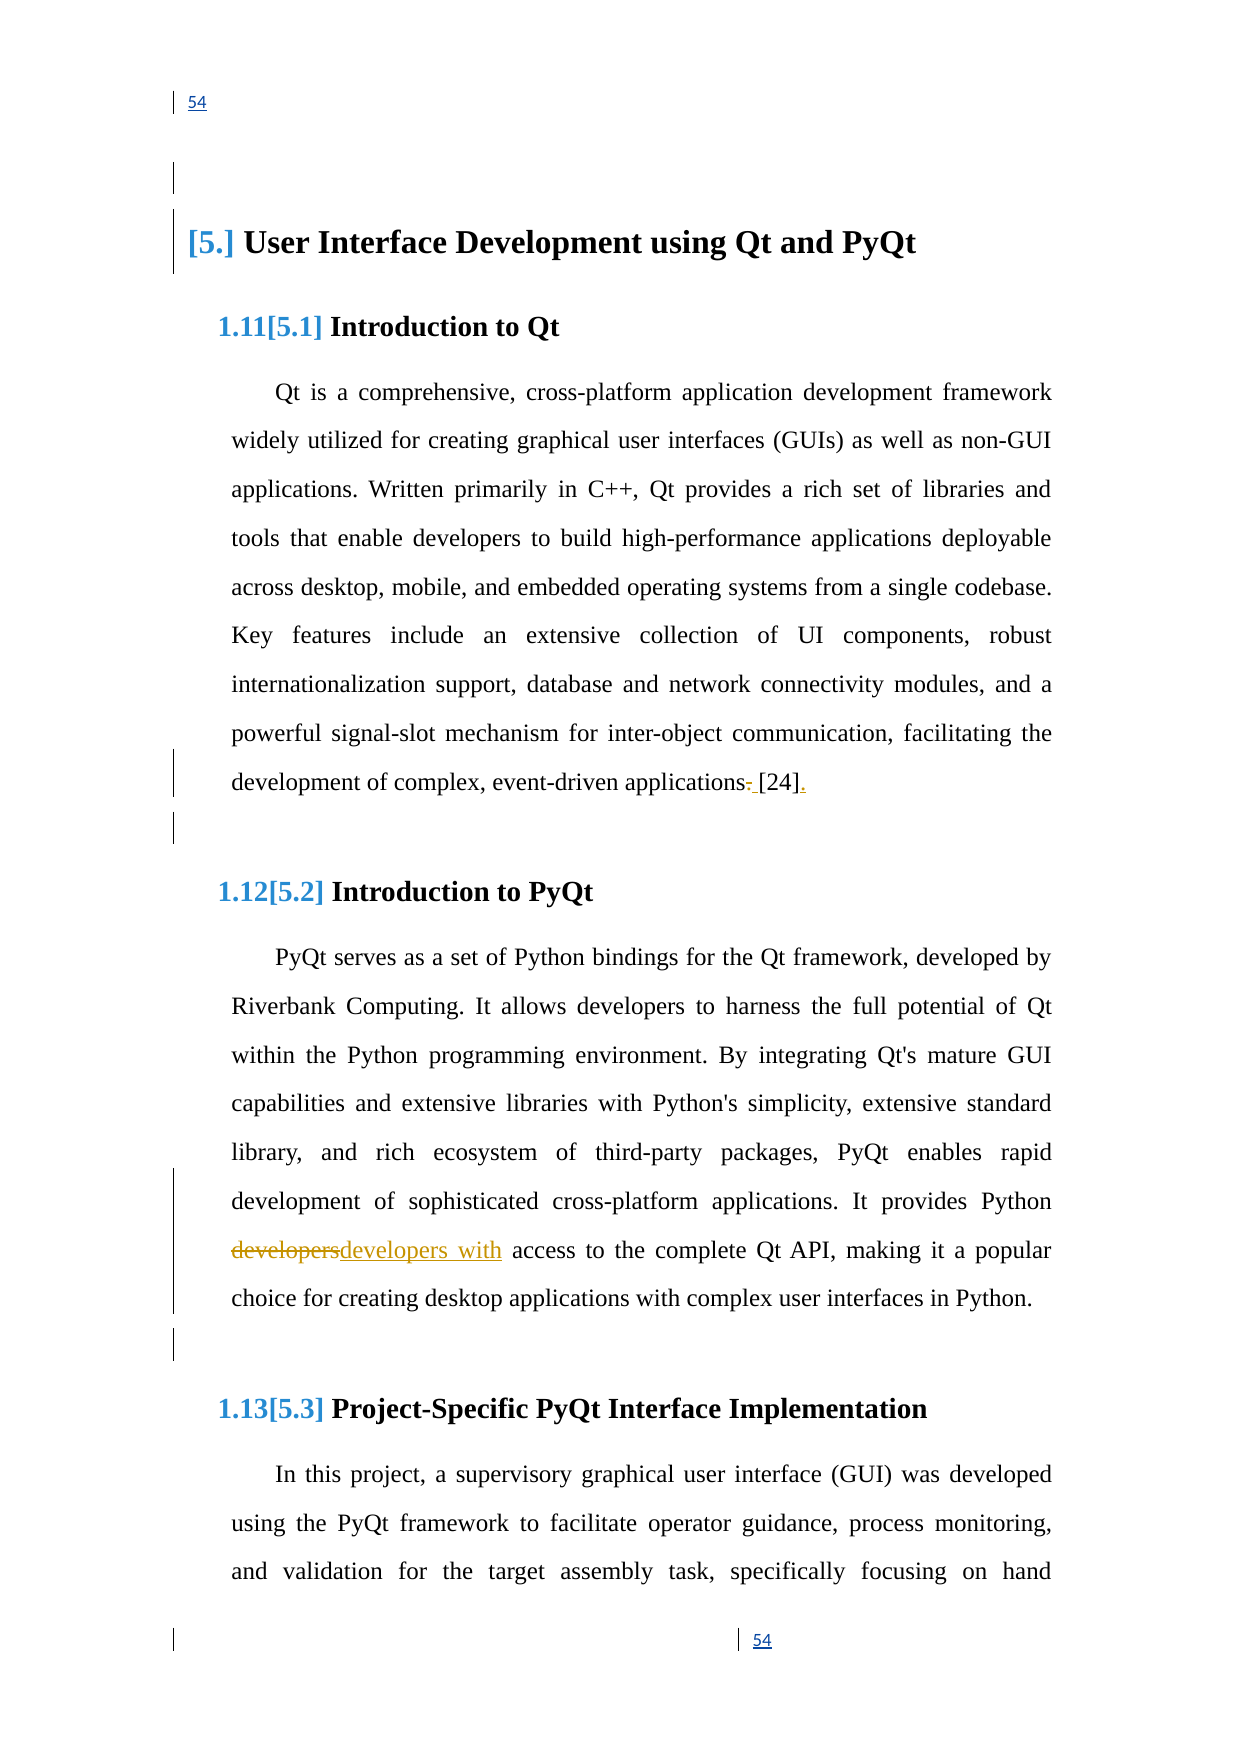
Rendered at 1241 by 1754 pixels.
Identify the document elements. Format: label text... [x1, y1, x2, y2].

list PyQt serves as a set of Python bindings for the Qt framework, developed by Riverbank Computing. It allows developers to harness the full potential of Qt within the Python programming environment. By integrating Qt's mature GUI capabilities and extensive libraries with Python's simplicity, extensive standard library, and rich ecosystem of third-party packages, PyQt enables rapid development of sophisticated cross-platform applications. It provides Python access to the complete Qt API, making it a popular choice for creating desktop applications with complex user interfaces in Python. [231, 940, 1053, 1314]
list User Interface Development using Qt and PyQt [187, 209, 1053, 274]
list Introduction to PyQt [187, 858, 1053, 923]
list Introduction to Qt [187, 293, 1053, 358]
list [231, 1457, 1053, 1587]
list Project-Specific PyQt Interface Implementation [187, 1375, 1053, 1440]
list Qt is a comprehensive, cross-platform application development framework widely utilized for creating graphical user interfaces (GUIs) as well as non-GUI applications. Written primarily in C++, Qt provides a rich set of libraries and tools that enable developers to build high-performance applications deployable across desktop, mobile, and embedded operating systems from a single codebase. Key features include an extensive collection of UI components, robust internationalization support, database and network connectivity modules, and a powerful signal-slot mechanism for inter-object communication, facilitating the development of complex, event-driven applications[24] [231, 375, 1053, 797]
